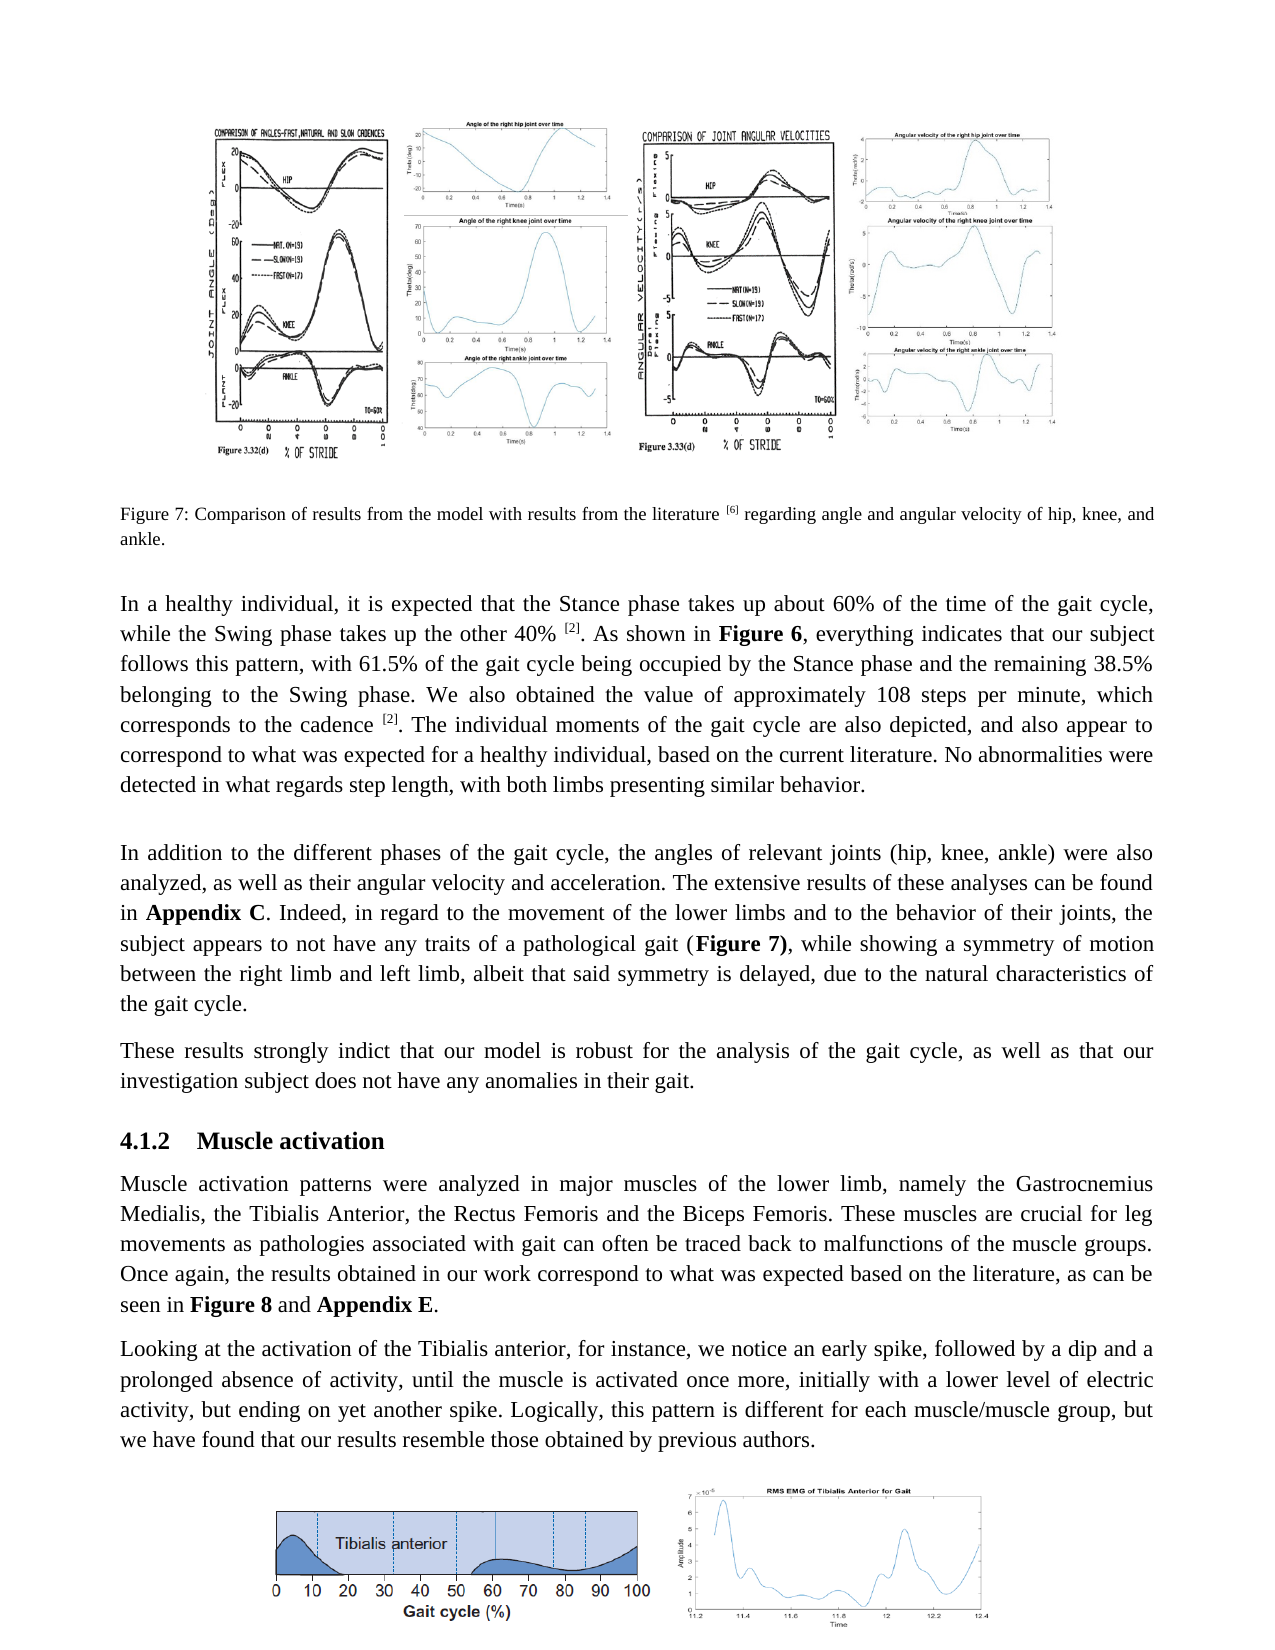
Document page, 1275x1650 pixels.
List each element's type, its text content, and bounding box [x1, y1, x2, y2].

text These results strongly indict that our model is robust for the analysis of the gait cycle, as well as that our investigation subject does not have any anomalies in their gait. [120, 1037, 1155, 1093]
text Figure 7: Comparison of results from the model with results from the literature [6] regarding angle and angular velocity of hip, knee, and ankle. [120, 503, 1155, 549]
picture [266, 1477, 1009, 1634]
text Muscle activation [120, 1126, 1155, 1155]
picture [200, 120, 1074, 462]
text In a healthy individual, it is expected that the Stance phase takes up about 60% of the time of the gait cycle, while the Swing phase takes up the other 40% [2]. As shown in Figure 6, everything indicates that our subject follows this pattern, with 61.5% of the gait cycle being occupied by the Stance phase and the remaining 38.5% belonging to the Swing phase. We also obtained the value of approximately 108 steps per minute, which corresponds to the cadence [2]. The individual moments of the gait cycle are also depicted, and also appear to correspond to what was expected for a healthy individual, based on the current literature. No abnormalities were detected in what regards step length, with both limbs presenting similar behavior. [120, 590, 1155, 798]
list Looking at the activation of the Tibialis anterior, for instance, we notice an early spike, followed by a dip and a prolonged absence of activity, until the muscle is activated once more, initially with a lower level of electric activity, but ending on yet another spike. Logically, this pattern is different for each muscle/muscle group, but we have found that our results resemble those obtained by previous authors. [120, 1335, 1155, 1452]
list Muscle activation patterns were analyzed in major muscles of the lower limb, namely the Gastrocnemius Medialis, the Tibialis Anterior, the Rectus Femoris and the Biceps Femoris. These muscles are crucial for leg movements as pathologies associated with gait can often be traced back to malfunctions of the muscle groups. Once again, the results obtained in our work correspond to what was expected based on the literature, as can be seen in Figure 8 and Appendix E. [120, 1170, 1155, 1317]
text In addition to the different phases of the gait cycle, the angles of relevant joints (hip, knee, ankle) were also analyzed, as well as their angular velocity and acceleration. The extensive results of these analyses can be found in Appendix C. Indeed, in regard to the movement of the lower limbs and to the behavior of their joints, the subject appears to not have any traits of a pathological gait (Figure 7), while showing a symmetry of motion between the right limb and left limb, albeit that said symmetry is delayed, due to the natural characteristics of the gait cycle. [120, 839, 1155, 1016]
